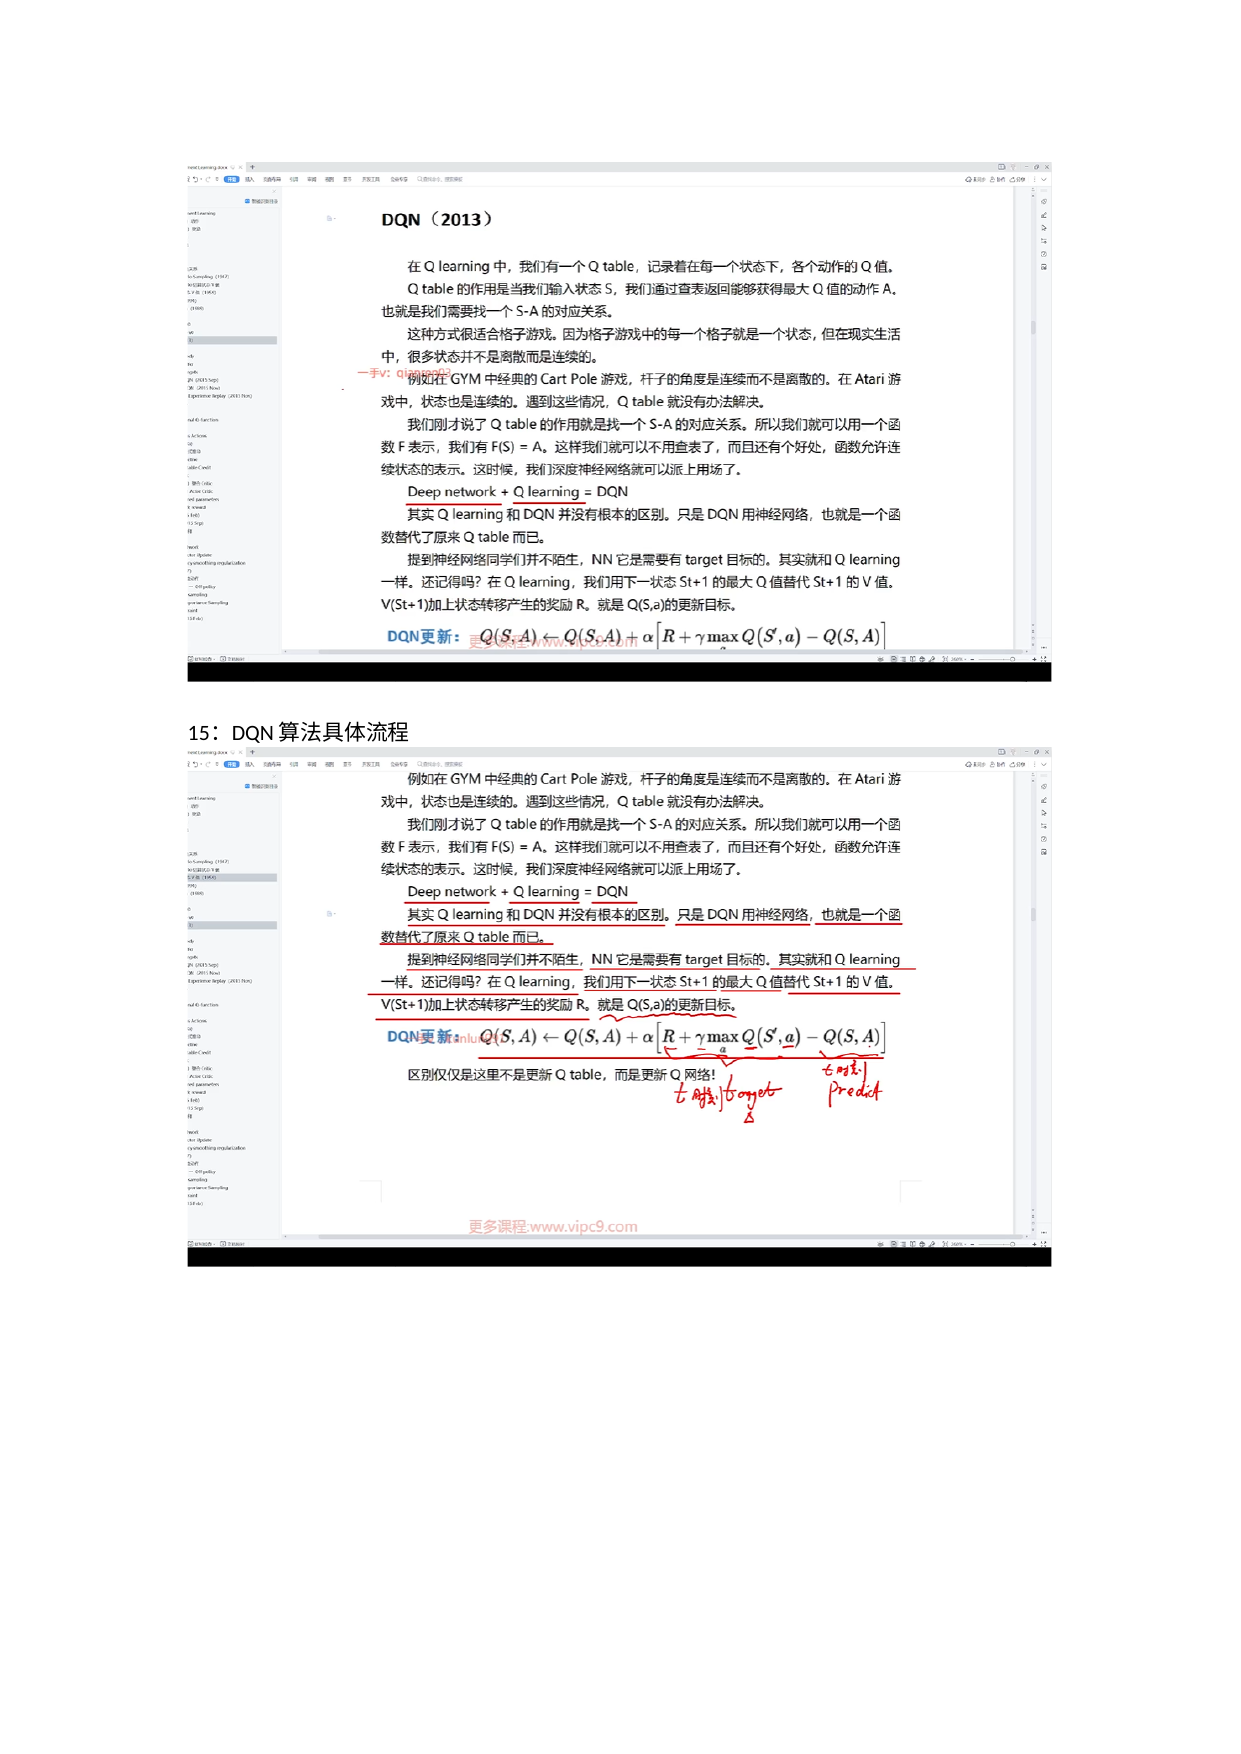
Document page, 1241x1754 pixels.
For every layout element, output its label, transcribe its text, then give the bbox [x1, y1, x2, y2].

picture [187, 747, 1052, 1267]
picture [187, 162, 1052, 682]
text 15：DQN算法具体流程 [187, 714, 1053, 747]
